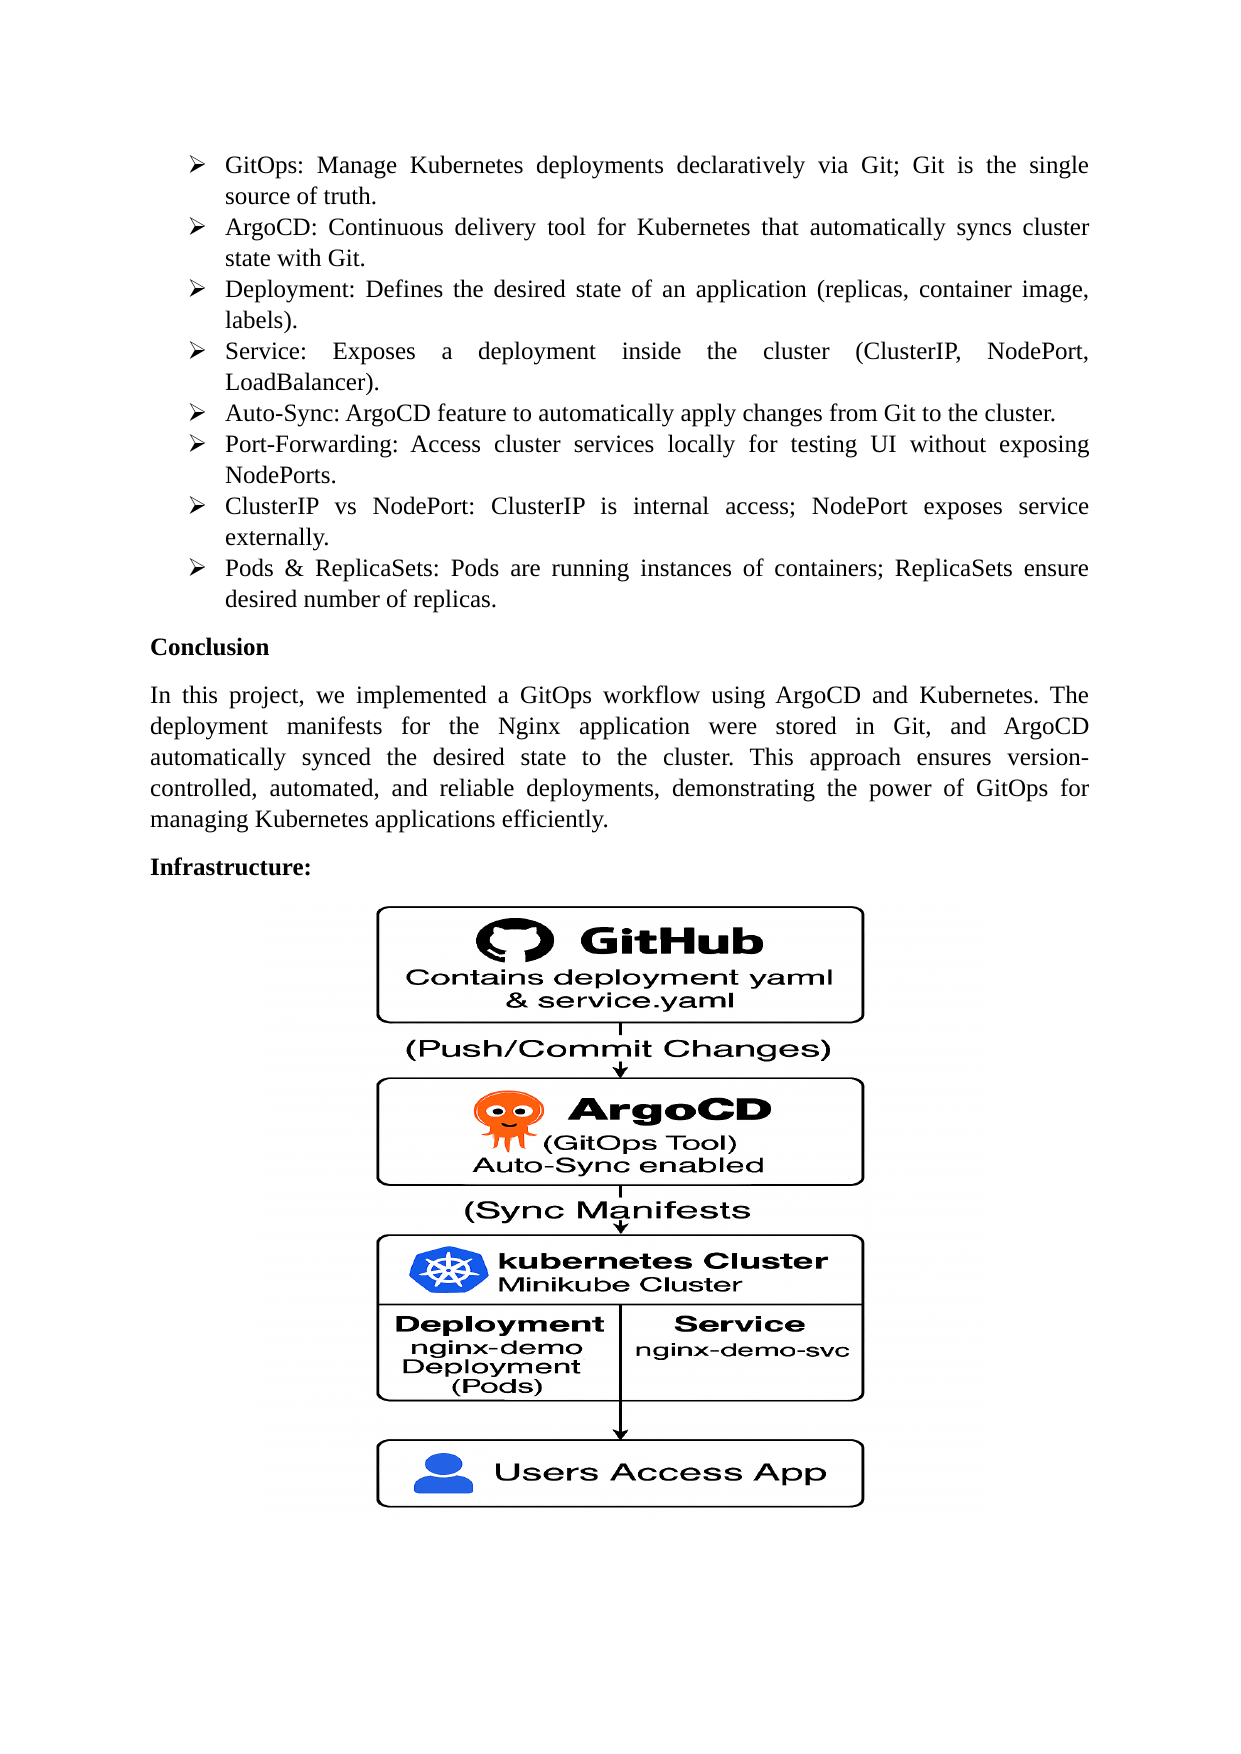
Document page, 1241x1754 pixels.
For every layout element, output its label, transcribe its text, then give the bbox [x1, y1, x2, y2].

list Service: Exposes a deployment inside the cluster (ClusterIP, NodePort, LoadBalancer). [187, 336, 1090, 396]
text Conclusion [150, 632, 1090, 661]
list ClusterIP vs NodePort: ClusterIP is internal access; NodePort exposes service externally. [187, 491, 1090, 551]
picture [256, 899, 984, 1533]
list Auto-Sync: ArgoCD feature to automatically apply changes from Git to the cluster. [187, 398, 1090, 427]
text In this project, we implemented a GitOps workflow using ArgoCD and Kubernetes. The deployment manifests for the Nginx application were stored in Git, and ArgoCD automatically synced the desired state to the cluster. This approach ensures version-controlled, automated, and reliable deployments, demonstrating the power of GitOps for managing Kubernetes applications efficiently. [150, 680, 1090, 833]
list Port-Forwarding: Access cluster services locally for testing UI without exposing NodePorts. [187, 429, 1090, 489]
list ArgoCD: Continuous delivery tool for Kubernetes that automatically syncs cluster state with Git. [187, 212, 1090, 272]
list Pods & ReplicaSets: Pods are running instances of containers; ReplicaSets ensure desired number of replicas. [187, 553, 1090, 613]
list Deployment: Defines the desired state of an application (replicas, container image, labels). [187, 274, 1090, 334]
list GitOps: Manage Kubernetes deployments declaratively via Git; Git is the single source of truth. [187, 150, 1090, 210]
text Infrastructure: [150, 852, 1090, 881]
